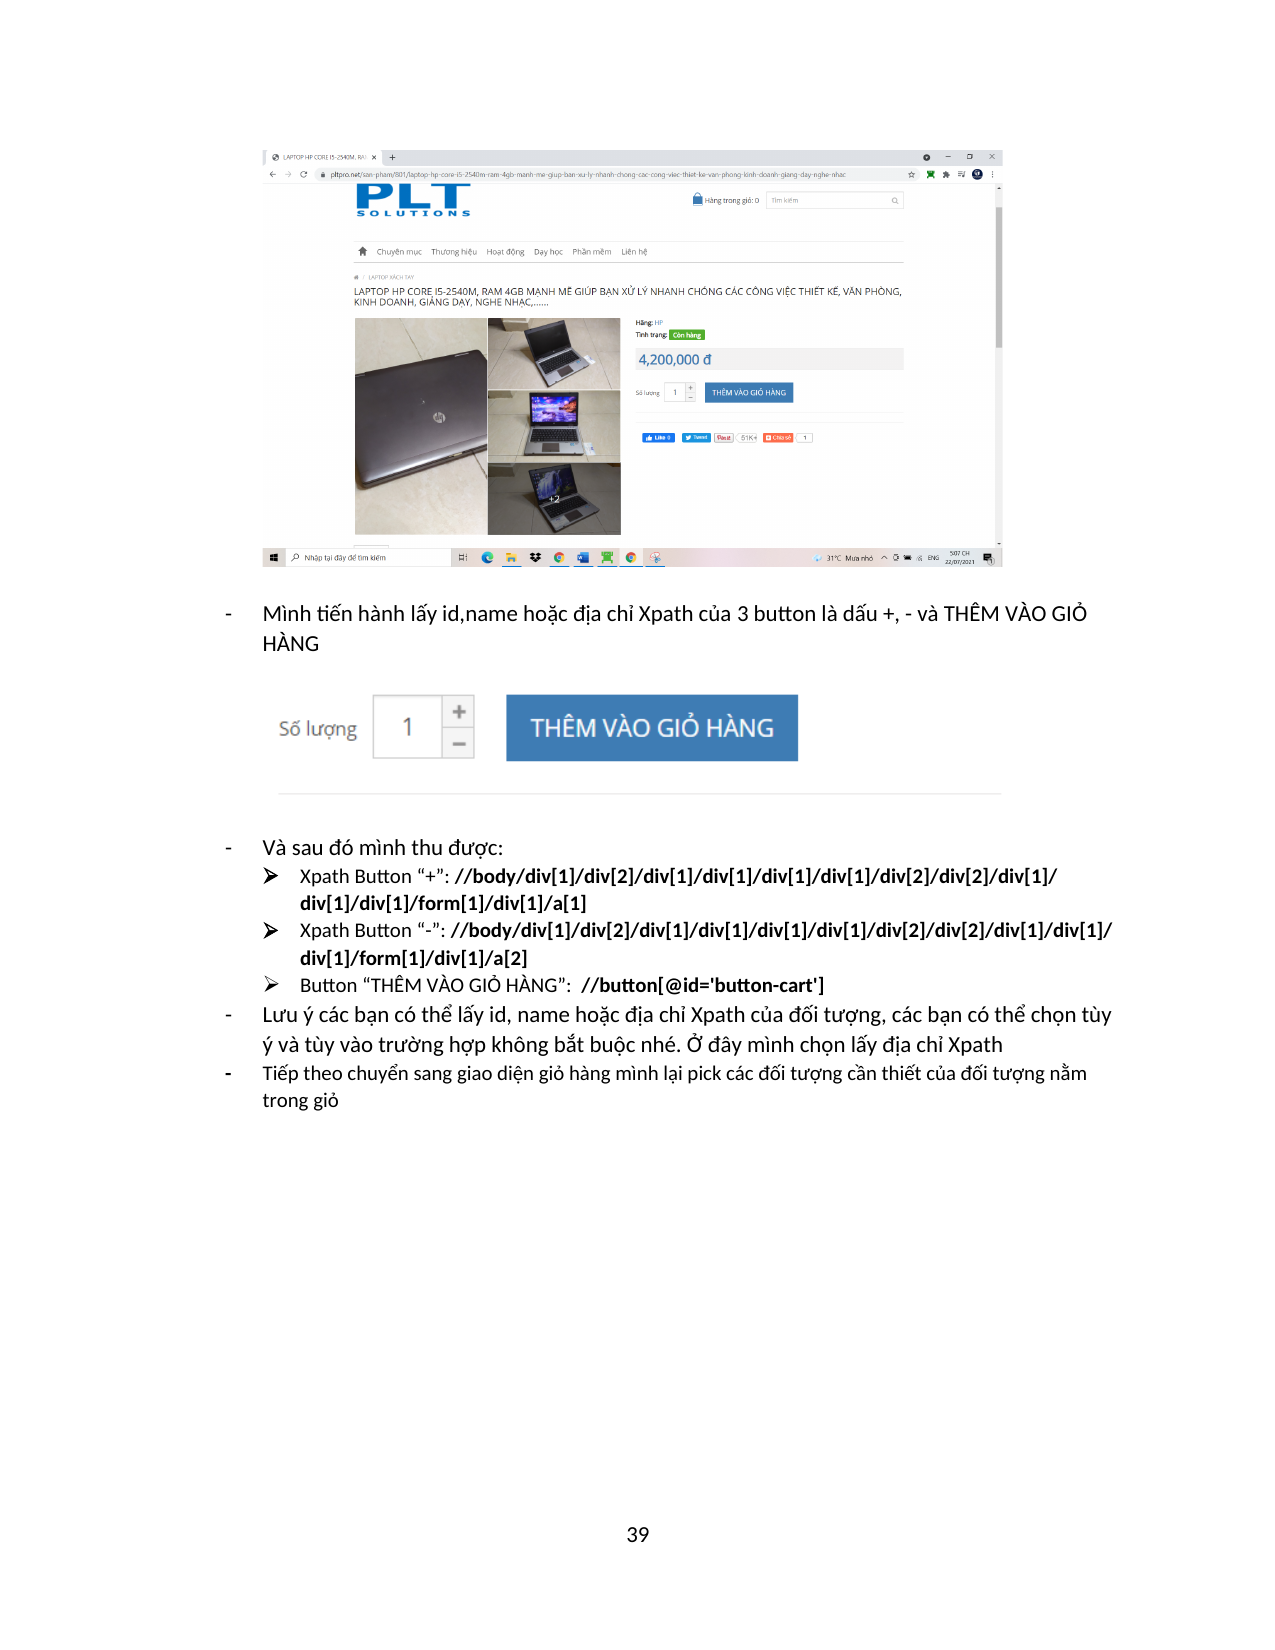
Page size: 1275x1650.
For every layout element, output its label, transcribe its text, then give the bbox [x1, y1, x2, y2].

list Và sau đó mình thu được: [225, 833, 1125, 861]
list Tiếp theo chuyển sang giao diện giỏ hàng mình lại pick các đối tượng cần thiết của đối tượng nằm trong giỏ [225, 1060, 1125, 1113]
list Xpath Button “+”: //body/div[1]/div[2]/div[1]/div[1]/div[1]/div[1]/div[2]/div[2]/div[1]/div[1]/div[1]/form[1]/div[1]/a[1] [262, 863, 1125, 916]
list Button “THÊM VÀO GIỎ HÀNG”: //button[@id='button-cart'] [262, 972, 1125, 998]
list Lưu ý các bạn có thể lấy id, name hoặc địa chỉ Xpath của đối tượng, các bạn có thể chọn tùy ý và tùy vào trường hợp không bắt buộc nhé. Ở đây mình chọn lấy địa chỉ Xpath [225, 1000, 1125, 1058]
list Mình tiến hành lấy id,name hoặc địa chỉ Xpath của 3 button là dấu +, - và THÊM VÀO GIỎ HÀNG [225, 599, 1125, 657]
picture [262, 150, 1003, 567]
list Xpath Button “-”: //body/div[1]/div[2]/div[1]/div[1]/div[1]/div[1]/div[2]/div[2]/div[1]/div[1]/div[1]/form[1]/div[1]/a[2] [262, 918, 1125, 971]
picture [262, 659, 1002, 801]
